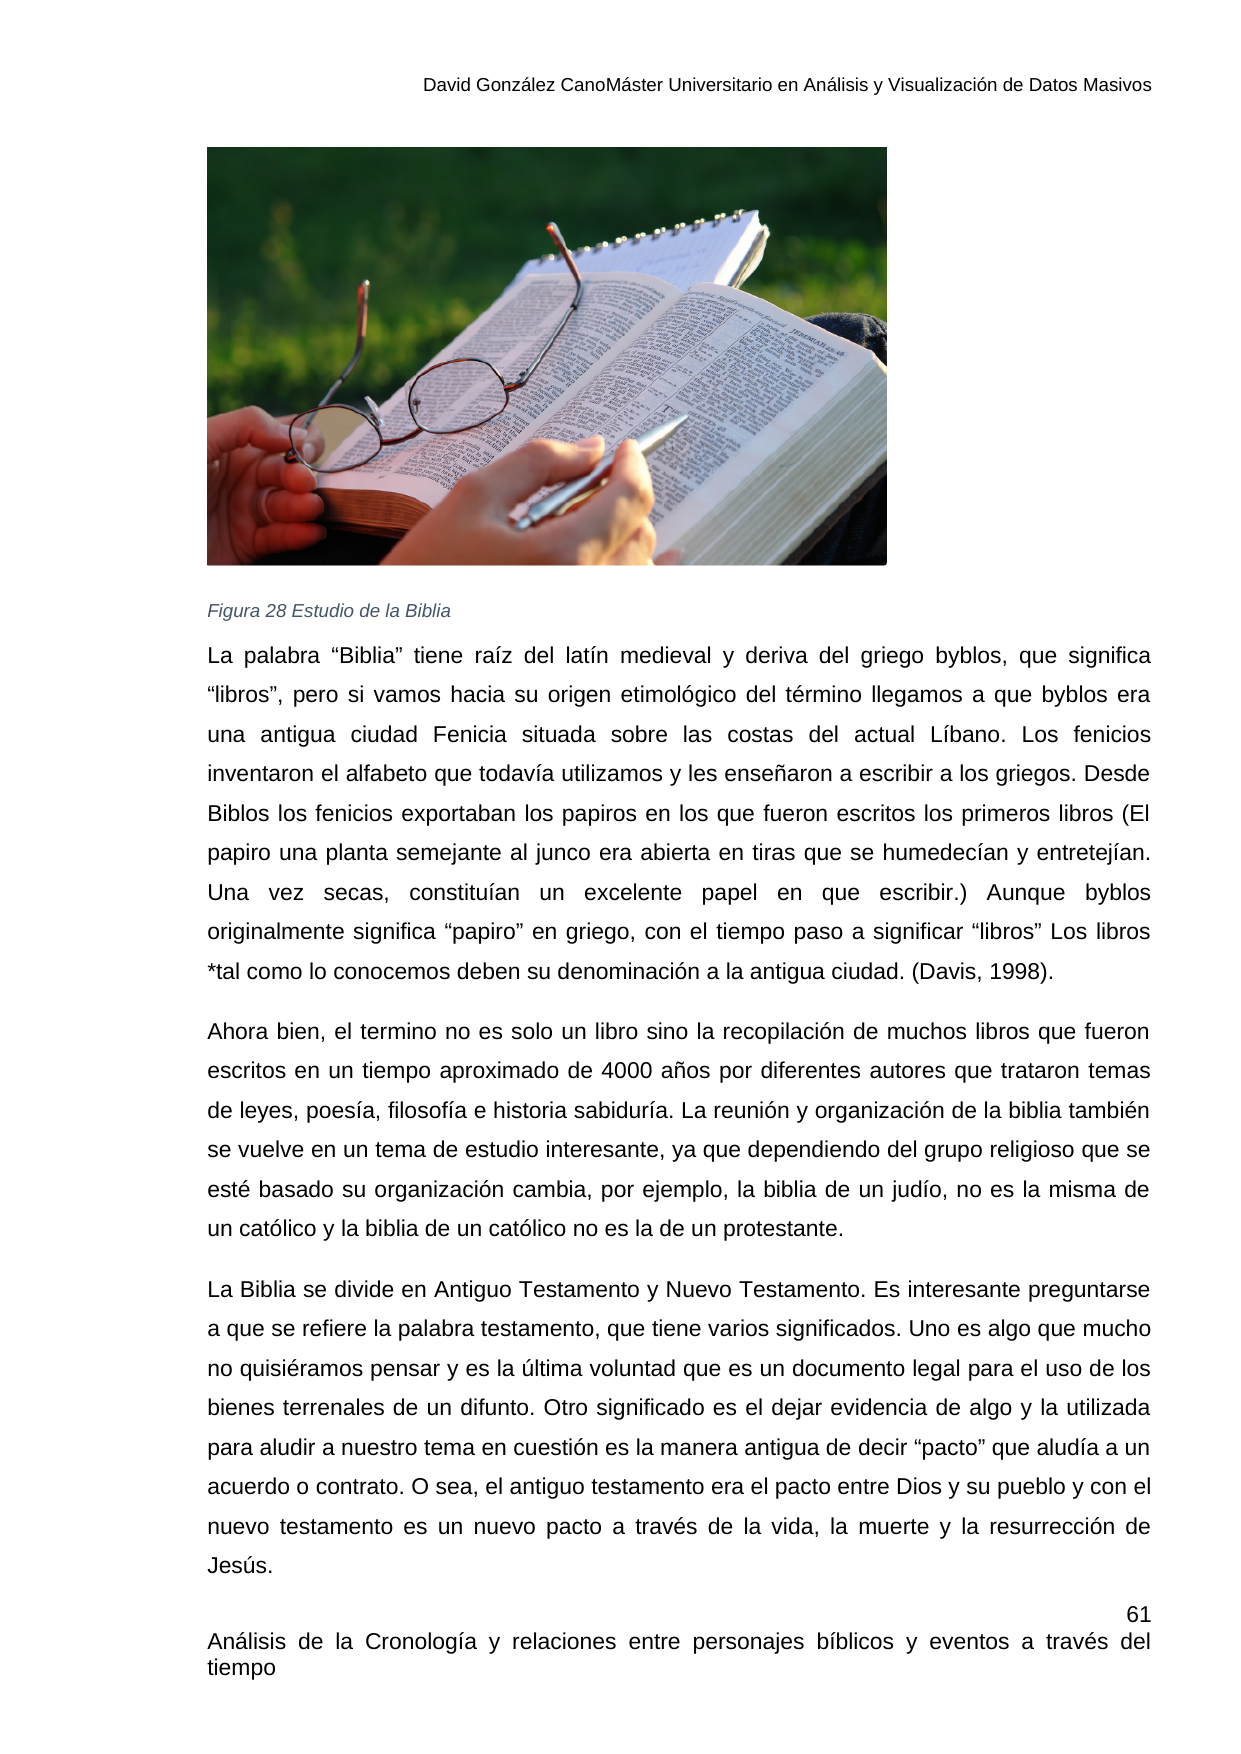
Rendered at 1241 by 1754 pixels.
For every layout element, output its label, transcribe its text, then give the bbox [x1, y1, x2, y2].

text La Biblia se divide en Antiguo Testamento y Nuevo Testamento. Es interesante preguntarse a que se refiere la palabra testamento, que tiene varios significados. Uno es algo que mucho no quisiéramos pensar y es la última voluntad que es un documento legal para el uso de los bienes terrenales de un difunto. Otro significado es el dejar evidencia de algo y la utilizada para aludir a nuestro tema en cuestión es la manera antigua de decir “pacto” que aludía a un acuerdo o contrato. O sea, el antiguo testamento era el pacto entre Dios y su pueblo y con el nuevo testamento es un nuevo pacto a través de la vida, la muerte y la resurrección de Jesús. [207, 1276, 1152, 1578]
picture [207, 147, 888, 566]
text Ahora bien, el termino no es solo un libro sino la recopilación de muchos libros que fueron escritos en un tiempo aproximado de 4000 años por diferentes autores que trataron temas de leyes, poesía, filosofía e historia sabiduría. La reunión y organización de la biblia también se vuelve en un tema de estudio interesante, ya que dependiendo del grupo religioso que se esté basado su organización cambia, por ejemplo, la biblia de un judío, no es la misma de un católico y la biblia de un católico no es la de un protestante. [207, 1018, 1152, 1242]
text Figura 28 Estudio de la Biblia [207, 599, 1152, 621]
text La palabra “Biblia” tiene raíz del latín medieval y deriva del griego byblos, que significa “libros”, pero si vamos hacia su origen etimológico del término llegamos a que byblos era una antigua ciudad Fenicia situada sobre las costas del actual Líbano. Los fenicios inventaron el alfabeto que todavía utilizamos y les enseñaron a escribir a los griegos. Desde Biblos los fenicios exportaban los papiros en los que fueron escritos los primeros libros (El papiro una planta semejante al junco era abierta en tiras que se humedecían y entretejían. Una vez secas, constituían un excelente papel en que escribir.) Aunque byblos originalmente significa “papiro” en griego, con el tiempo paso a significar “libros” Los libros *tal como lo conocemos deben su denominación a la antigua ciudad. . [207, 642, 1152, 984]
